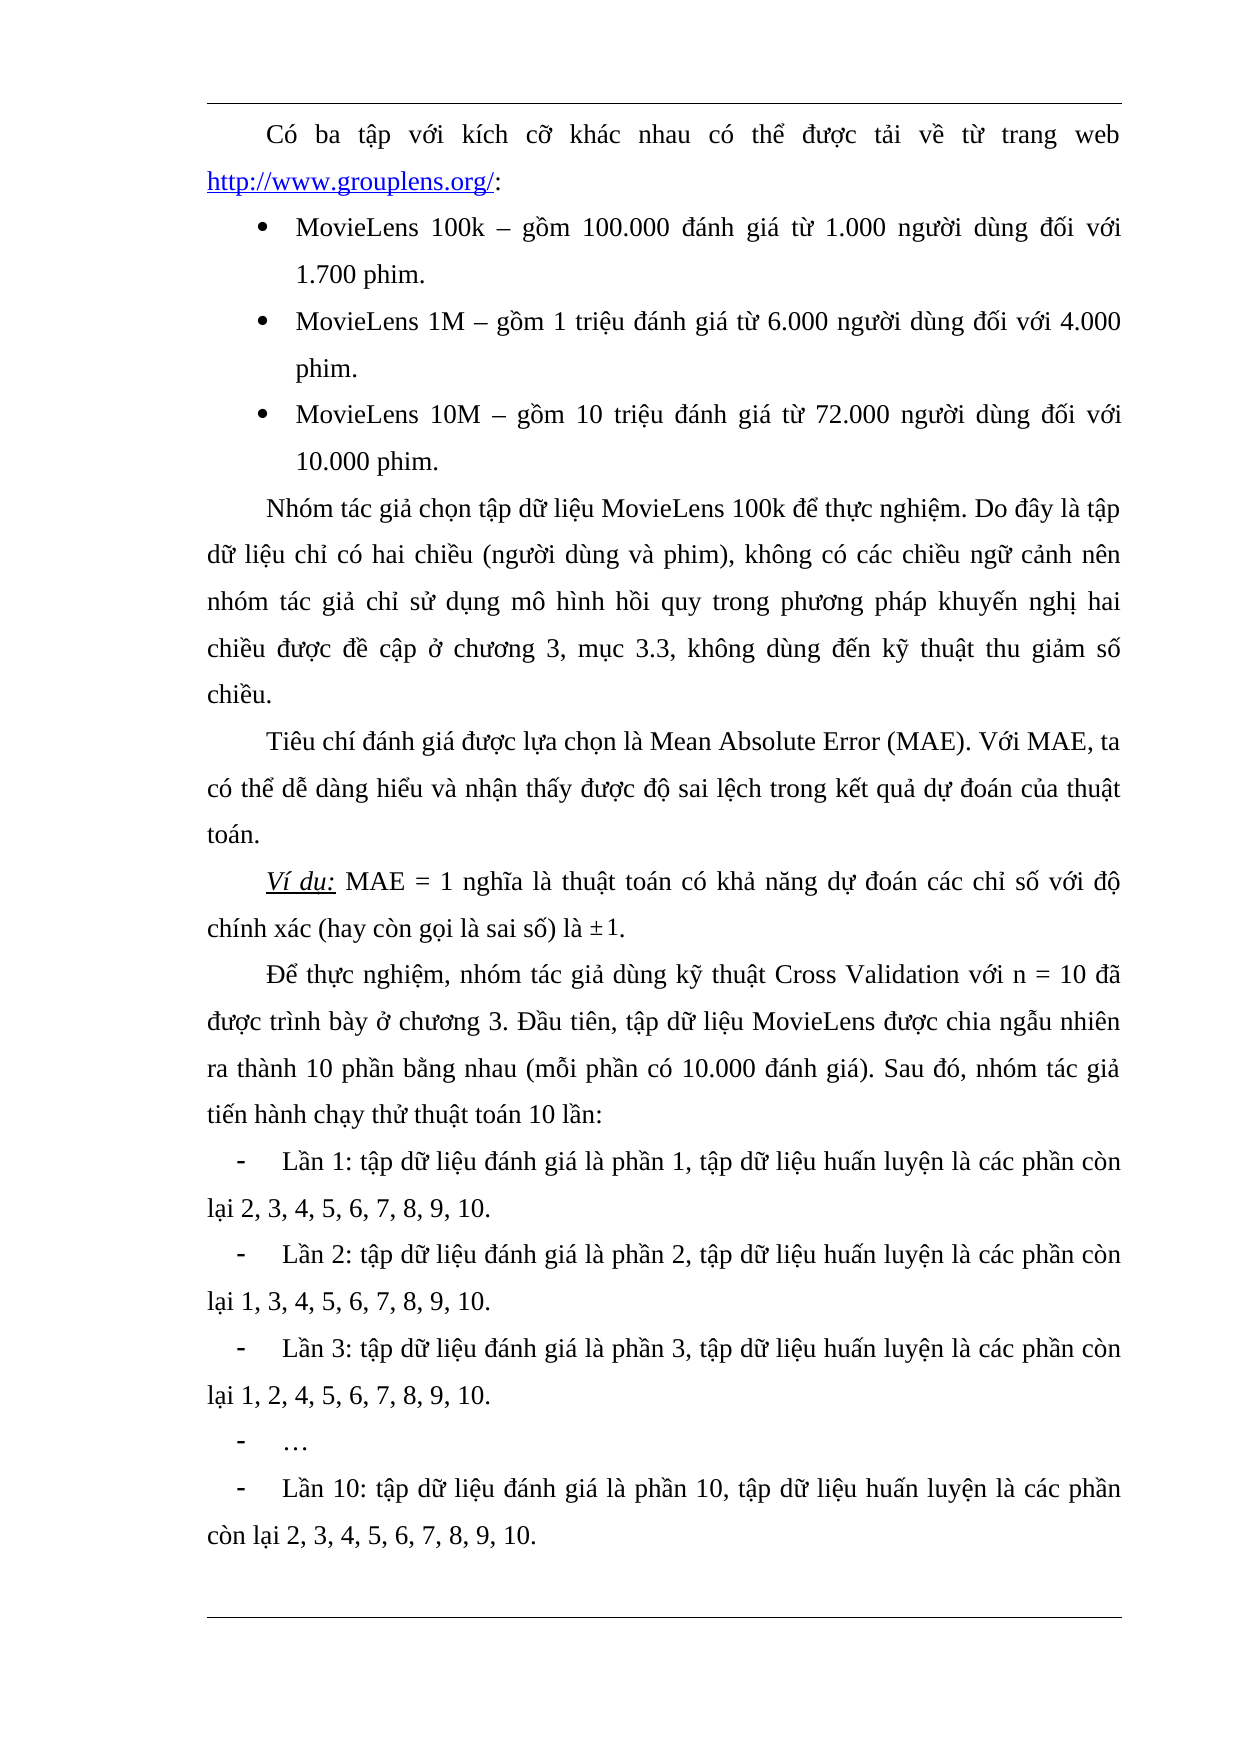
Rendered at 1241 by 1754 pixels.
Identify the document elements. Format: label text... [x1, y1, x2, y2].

list Lần 10: tập dữ liệu đánh giá là phần 10, tập dữ liệu huấn luyện là các phần còn lại 2, 3, 4, 5, 6, 7, 8, 9, 10. [207, 1472, 1122, 1550]
list MovieLens 100k – gồm 100.000 đánh giá từ 1.000 người dùng đối với 1.700 phim. [258, 211, 1122, 289]
text Ví dụ: MAE = 1 nghĩa là thuật toán có khả năng dự đoán các chỉ số với độ chính xác (hay còn gọi là sai số) là . [207, 865, 1122, 943]
list MovieLens 10M – gồm 10 triệu đánh giá từ 72.000 người dùng đối với 10.000 phim. [258, 398, 1122, 476]
text Có ba tập với kích cỡ khác nhau có thể được tải về từ trang web http://www.grouplens.org/: [207, 118, 1122, 196]
list Lần 3: tập dữ liệu đánh giá là phần 3, tập dữ liệu huấn luyện là các phần còn lại 1, 2, 4, 5, 6, 7, 8, 9, 10. [207, 1332, 1122, 1410]
text Nhóm tác giả chọn tập dữ liệu MovieLens 100k để thực nghiệm. Do đây là tập dữ liệu chỉ có hai chiều (người dùng và phim), không có các chiều ngữ cảnh nên nhóm tác giả chỉ sử dụng mô hình hồi quy trong phương pháp khuyến nghị hai chiều được đề cập ở chương 3, mục 3.3, không dùng đến kỹ thuật thu giảm số chiều. [207, 492, 1122, 709]
list MovieLens 1M – gồm 1 triệu đánh giá từ 6.000 người dùng đối với 4.000 phim. [258, 305, 1122, 383]
list Lần 2: tập dữ liệu đánh giá là phần 2, tập dữ liệu huấn luyện là các phần còn lại 1, 3, 4, 5, 6, 7, 8, 9, 10. [207, 1238, 1122, 1316]
text Tiêu chí đánh giá được lựa chọn là Mean Absolute Error (MAE). Với MAE, ta có thể dễ dàng hiểu và nhận thấy được độ sai lệch trong kết quả dự đoán của thuật toán. [207, 725, 1122, 849]
list … [207, 1425, 1122, 1457]
list Lần 1: tập dữ liệu đánh giá là phần 1, tập dữ liệu huấn luyện là các phần còn lại 2, 3, 4, 5, 6, 7, 8, 9, 10. [207, 1145, 1122, 1223]
text Để thực nghiệm, nhóm tác giả dùng kỹ thuật Cross Validation với n = 10 đã được trình bày ở chương 3. Đầu tiên, tập dữ liệu MovieLens được chia ngẫu nhiên ra thành 10 phần bằng nhau (mỗi phần có 10.000 đánh giá). Sau đó, nhóm tác giả tiến hành chạy thử thuật toán 10 lần: [207, 958, 1122, 1129]
